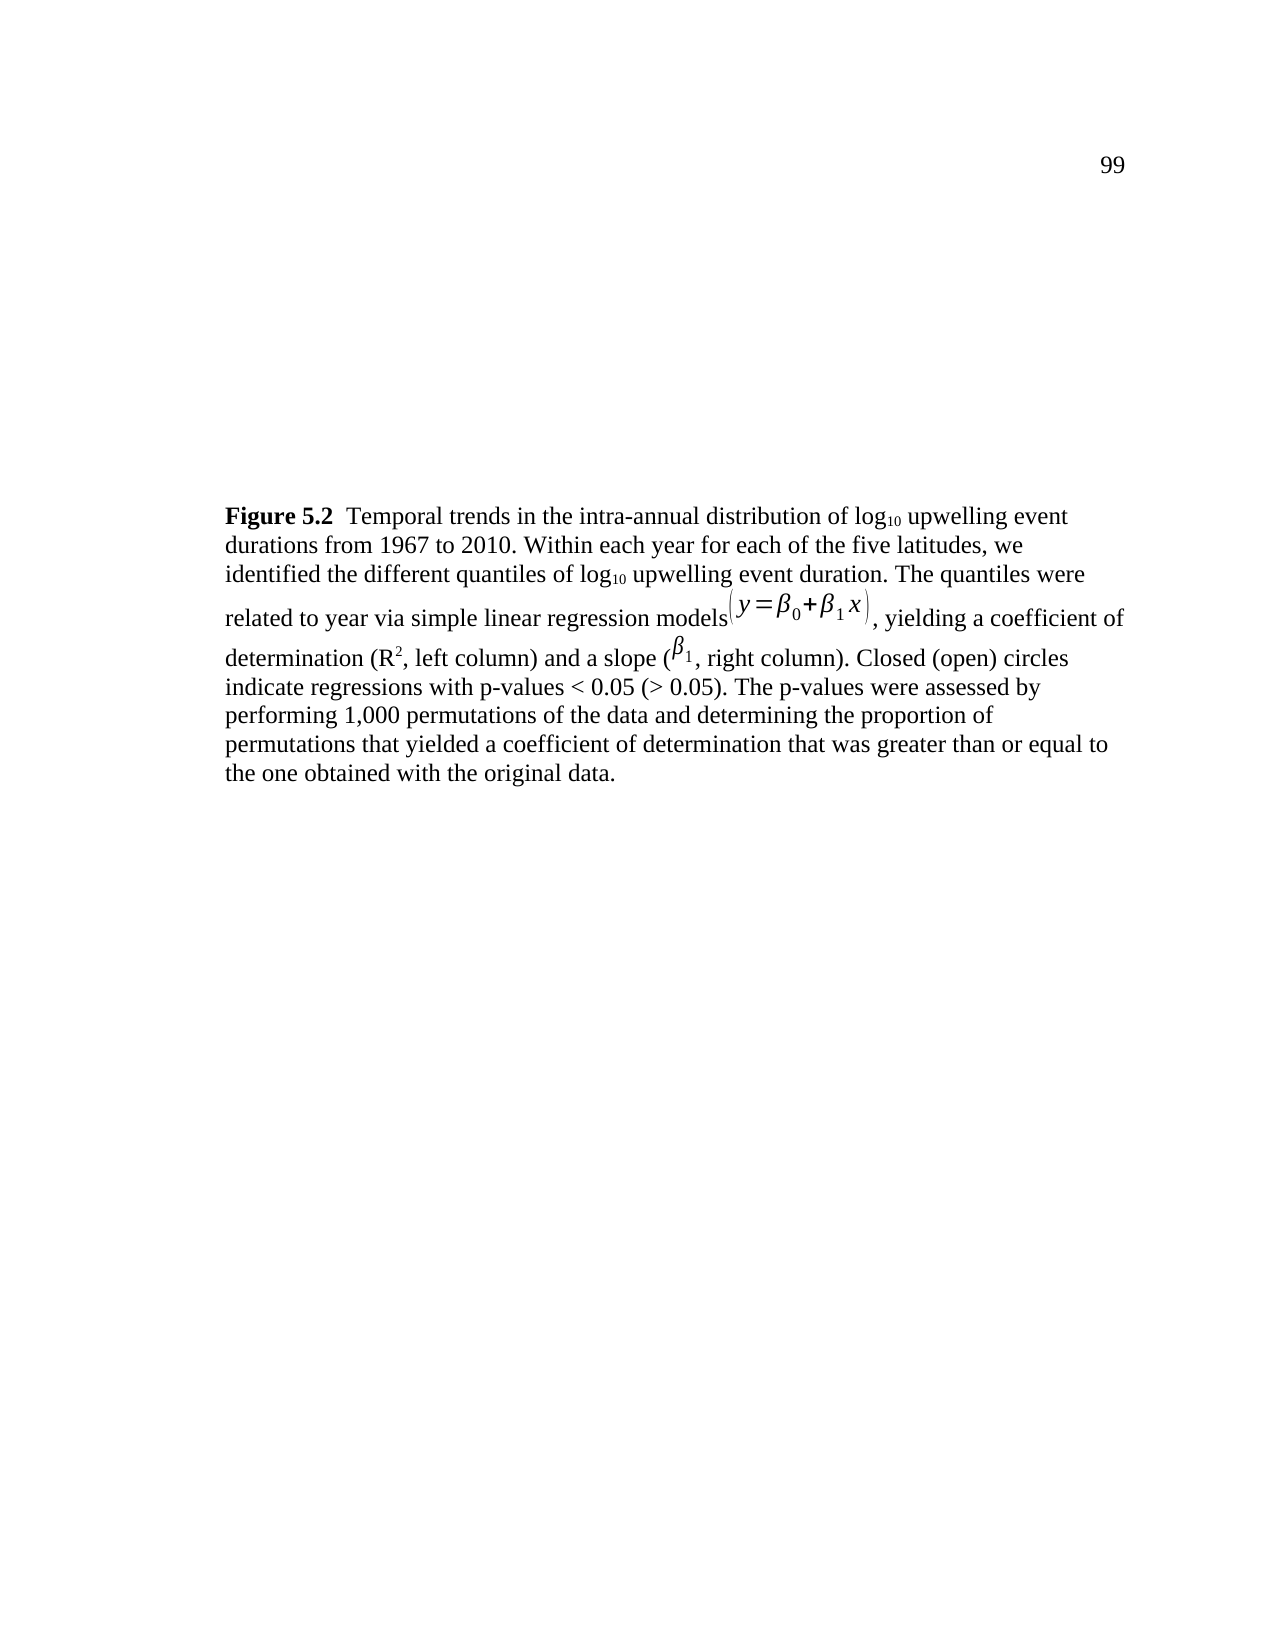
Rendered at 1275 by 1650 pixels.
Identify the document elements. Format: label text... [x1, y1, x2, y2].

text Figure 5.2 Temporal trends in the intra-annual distribution of log10 upwelling event durations from 1967 to 2010. Within each year for each of the five latitudes, we identified the different quantiles of log10 upwelling event duration. The quantiles were related to year via simple linear regression models, yielding a coefficient of determination (R2, left column) and a slope (, right column). Closed (open) circles indicate regressions with p-values < 0.05 (> 0.05). The p-values were assessed by performing 1,000 permutations of the data and determining the proportion of permutations that yielded a coefficient of determination that was greater than or equal to the one obtained with the original data. [225, 501, 1125, 787]
